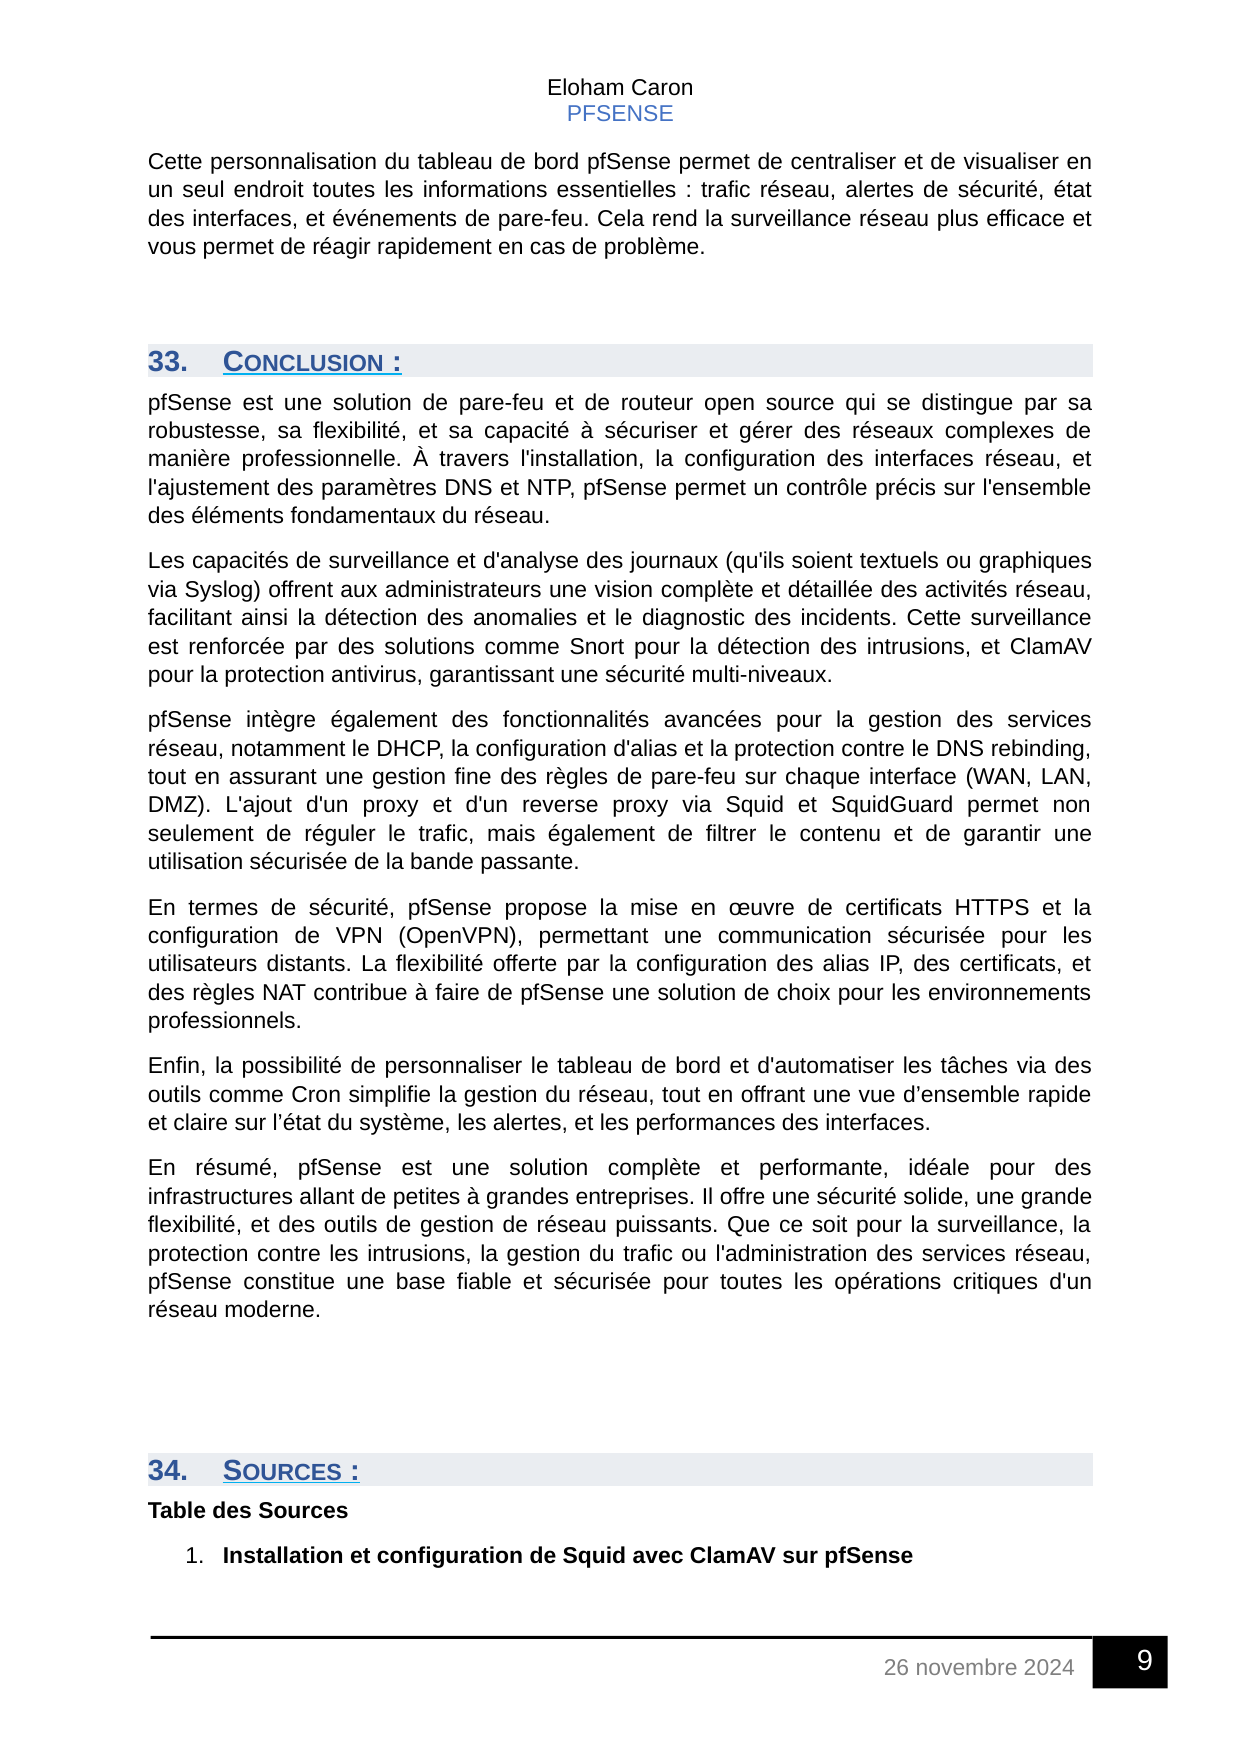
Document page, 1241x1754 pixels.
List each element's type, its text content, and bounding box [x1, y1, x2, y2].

text Table des Sources [148, 1497, 1093, 1523]
text En résumé, pfSense est une solution complète et performante, idéale pour des infrastructures allant de petites à grandes entreprises. Il offre une sécurité solide, une grande flexibilité, et des outils de gestion de réseau puissants. Que ce soit pour la surveillance, la protection contre les intrusions, la gestion du trafic ou l'administration des services réseau, pfSense constitue une base fiable et sécurisée pour toutes les opérations critiques d'un réseau moderne. [148, 1154, 1093, 1323]
text Les capacités de surveillance et d'analyse des journaux (qu'ils soient textuels ou graphiques via Syslog) offrent aux administrateurs une vision complète et détaillée des activités réseau, facilitant ainsi la détection des anomalies et le diagnostic des incidents. Cette surveillance est renforcée par des solutions comme Snort pour la détection des intrusions, et ClamAV pour la protection antivirus, garantissant une sécurité multi-niveaux. [148, 547, 1093, 687]
text Enfin, la possibilité de personnaliser le tableau de bord et d'automatiser les tâches via des outils comme Cron simplifie la gestion du réseau, tout en offrant une vue d’ensemble rapide et claire sur l’état du système, les alertes, et les performances des interfaces. [148, 1052, 1093, 1136]
text pfSense intègre également des fonctionnalités avancées pour la gestion des services réseau, notamment le DHCP, la configuration d'alias et la protection contre le DNS rebinding, tout en assurant une gestion fine des règles de pare-feu sur chaque interface (WAN, LAN, DMZ). L'ajout d'un proxy et d'un reverse proxy via Squid et SquidGuard permet non seulement de réguler le trafic, mais également de filtrer le contenu et de garantir une utilisation sécurisée de la bande passante. [148, 706, 1093, 875]
subtitle Sources : [148, 1453, 1093, 1486]
text Cette personnalisation du tableau de bord pfSense permet de centraliser et de visualiser en un seul endroit toutes les informations essentielles : trafic réseau, alertes de sécurité, état des interfaces, et événements de pare-feu. Cela rend la surveillance réseau plus efficace et vous permet de réagir rapidement en cas de problème. [148, 148, 1093, 259]
text pfSense est une solution de pare-feu et de routeur open source qui se distingue par sa robustesse, sa flexibilité, et sa capacité à sécuriser et gérer des réseaux complexes de manière professionnelle. À travers l'installation, la configuration des interfaces réseau, et l'ajustement des paramètres DNS et NTP, pfSense permet un contrôle précis sur l'ensemble des éléments fondamentaux du réseau. [148, 388, 1093, 528]
text En termes de sécurité, pfSense propose la mise en œuvre de certificats HTTPS et la configuration de VPN (OpenVPN), permettant une communication sécurisée pour les utilisateurs distants. La flexibilité offerte par la configuration des alias IP, des certificats, et des règles NAT contribue à faire de pfSense une solution de choix pour les environnements professionnels. [148, 893, 1093, 1033]
subtitle Conclusion : [148, 344, 1093, 377]
list Installation et configuration de Squid avec ClamAV sur pfSense [185, 1542, 1093, 1568]
